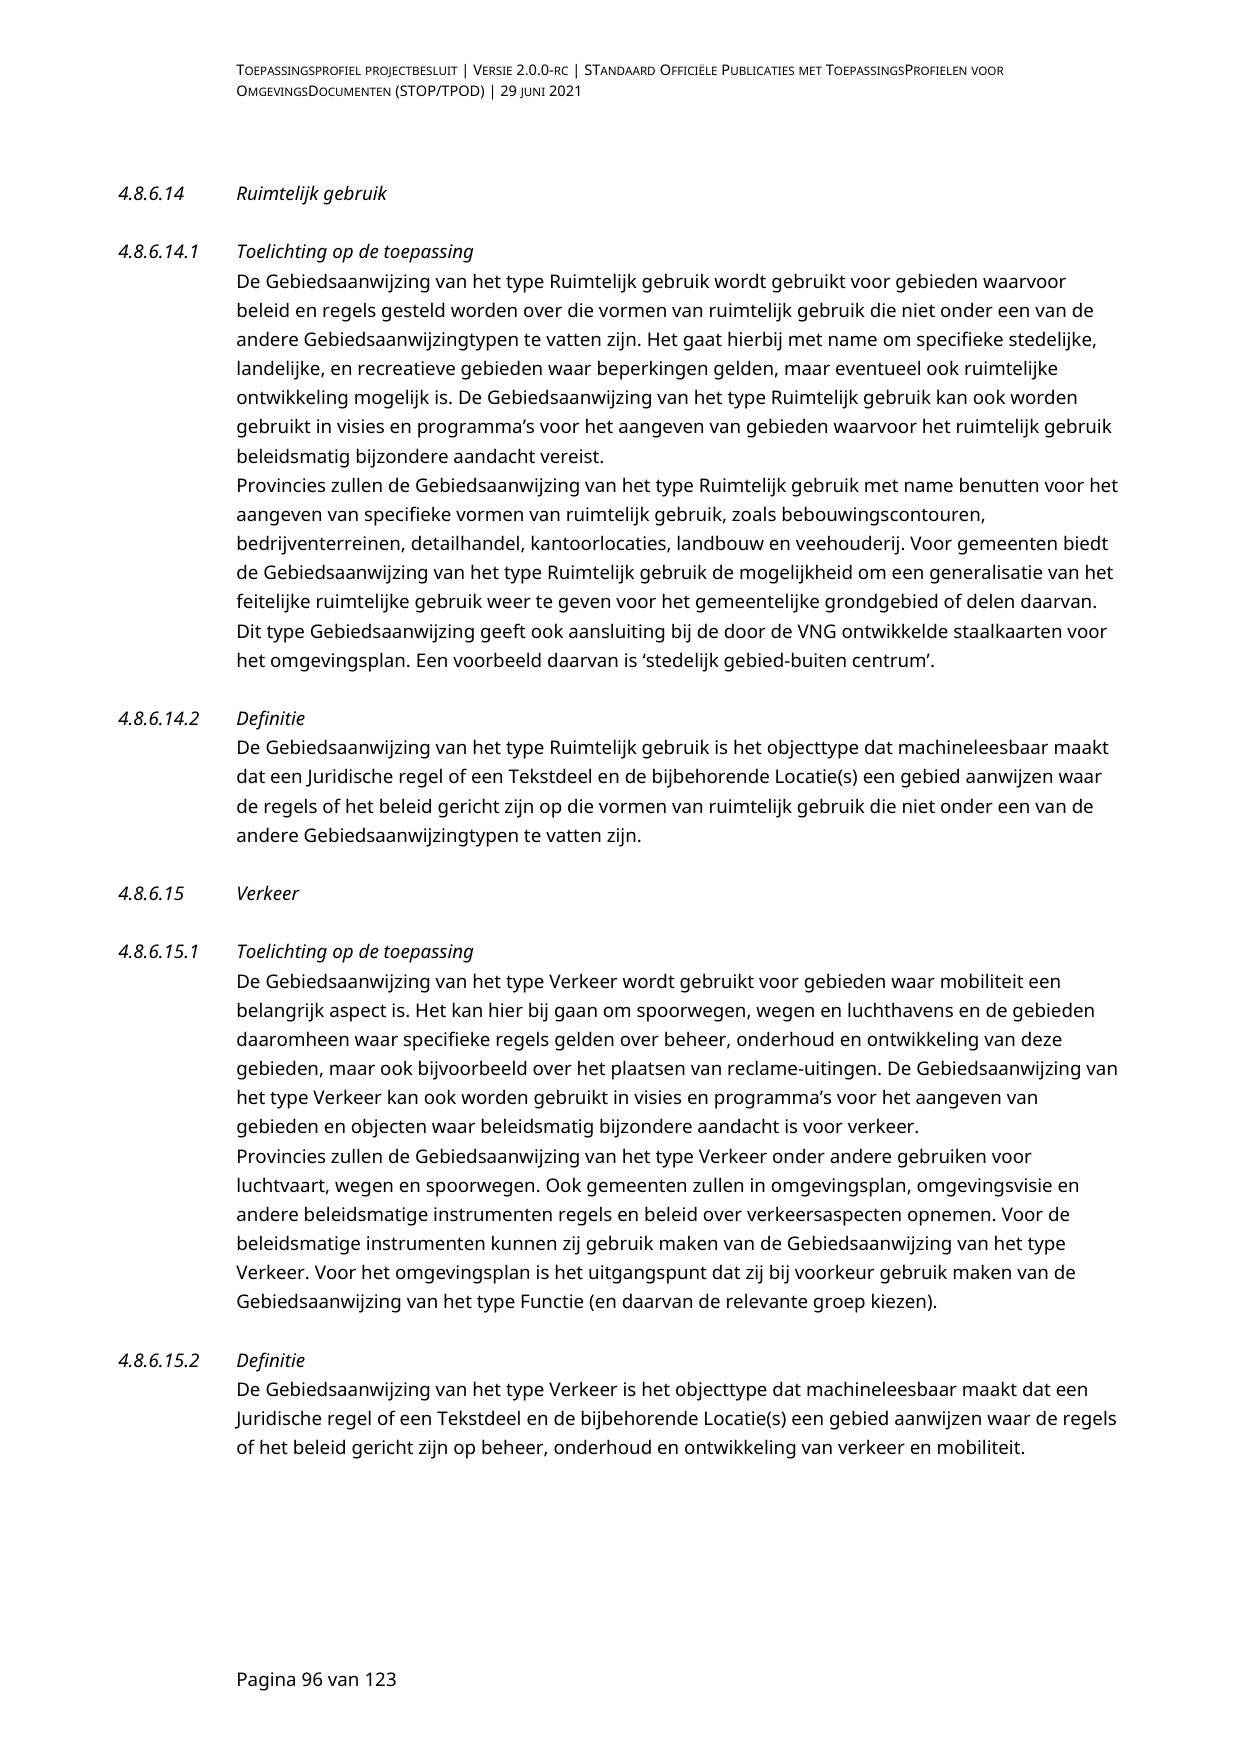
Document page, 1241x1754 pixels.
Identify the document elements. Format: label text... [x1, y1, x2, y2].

text De Gebiedsaanwijzing van het type Ruimtelijk gebruik is het objecttype dat machineleesbaar maakt dat een Juridische regel of een Tekstdeel en de bijbehorende Locatie(s) een gebied aanwijzen waar de regels of het beleid gericht zijn op die vormen van ruimtelijk gebruik die niet onder een van de andere Gebiedsaanwijzingtypen te vatten zijn. [236, 731, 1122, 848]
text Provincies zullen de Gebiedsaanwijzing van het type Verkeer onder andere gebruiken voor luchtvaart, wegen en spoorwegen. Ook gemeenten zullen in omgevingsplan, omgevingsvisie en andere beleidsmatige instrumenten regels en beleid over verkeersaspecten opnemen. Voor de beleidsmatige instrumenten kunnen zij gebruik maken van de Gebiedsaanwijzing van het type Verkeer. Voor het omgevingsplan is het uitgangspunt dat zij bij voorkeur gebruik maken van de Gebiedsaanwijzing van het type Functie (en daarvan de relevante groep kiezen). [236, 1140, 1122, 1315]
subtitle Ruimtelijk gebruik [118, 177, 1122, 206]
text Provincies zullen de Gebiedsaanwijzing van het type Ruimtelijk gebruik met name benutten voor het aangeven van specifieke vormen van ruimtelijk gebruik, zoals bebouwingscontouren, bedrijventerreinen, detailhandel, kantoorlocaties, landbouw en veehouderij. Voor gemeenten biedt de Gebiedsaanwijzing van het type Ruimtelijk gebruik de mogelijkheid om een generalisatie van het feitelijke ruimtelijke gebruik weer te geven voor het gemeentelijke grondgebied of delen daarvan. Dit type Gebiedsaanwijzing geeft ook aansluiting bij de door de VNG ontwikkelde staalkaarten voor het omgevingsplan. Een voorbeeld daarvan is ‘stedelijk gebied-buiten centrum’. [236, 469, 1122, 673]
subtitle Definitie [118, 702, 1122, 731]
text De Gebiedsaanwijzing van het type Ruimtelijk gebruik wordt gebruikt voor gebieden waarvoor beleid en regels gesteld worden over die vormen van ruimtelijk gebruik die niet onder een van de andere Gebiedsaanwijzingtypen te vatten zijn. Het gaat hierbij met name om specifieke stedelijke, landelijke, en recreatieve gebieden waar beperkingen gelden, maar eventueel ook ruimtelijke ontwikkeling mogelijk is. De Gebiedsaanwijzing van het type Ruimtelijk gebruik kan ook worden gebruikt in visies en programma’s voor het aangeven van gebieden waarvoor het ruimtelijk gebruik beleidsmatig bijzondere aandacht vereist. [236, 265, 1122, 469]
text De Gebiedsaanwijzing van het type Verkeer is het objecttype dat machineleesbaar maakt dat een Juridische regel of een Tekstdeel en de bijbehorende Locatie(s) een gebied aanwijzen waar de regels of het beleid gericht zijn op beheer, onderhoud en ontwikkeling van verkeer en mobiliteit. [236, 1373, 1122, 1461]
subtitle Toelichting op de toepassing [118, 236, 1122, 265]
subtitle Definitie [118, 1344, 1122, 1373]
subtitle Toelichting op de toepassing [118, 936, 1122, 965]
subtitle Verkeer [118, 877, 1122, 906]
text De Gebiedsaanwijzing van het type Verkeer wordt gebruikt voor gebieden waar mobiliteit een belangrijk aspect is. Het kan hier bij gaan om spoorwegen, wegen en luchthavens en de gebieden daaromheen waar specifieke regels gelden over beheer, onderhoud en ontwikkeling van deze gebieden, maar ook bijvoorbeeld over het plaatsen van reclame-uitingen. De Gebiedsaanwijzing van het type Verkeer kan ook worden gebruikt in visies en programma’s voor het aangeven van gebieden en objecten waar beleidsmatig bijzondere aandacht is voor verkeer. [236, 965, 1122, 1140]
